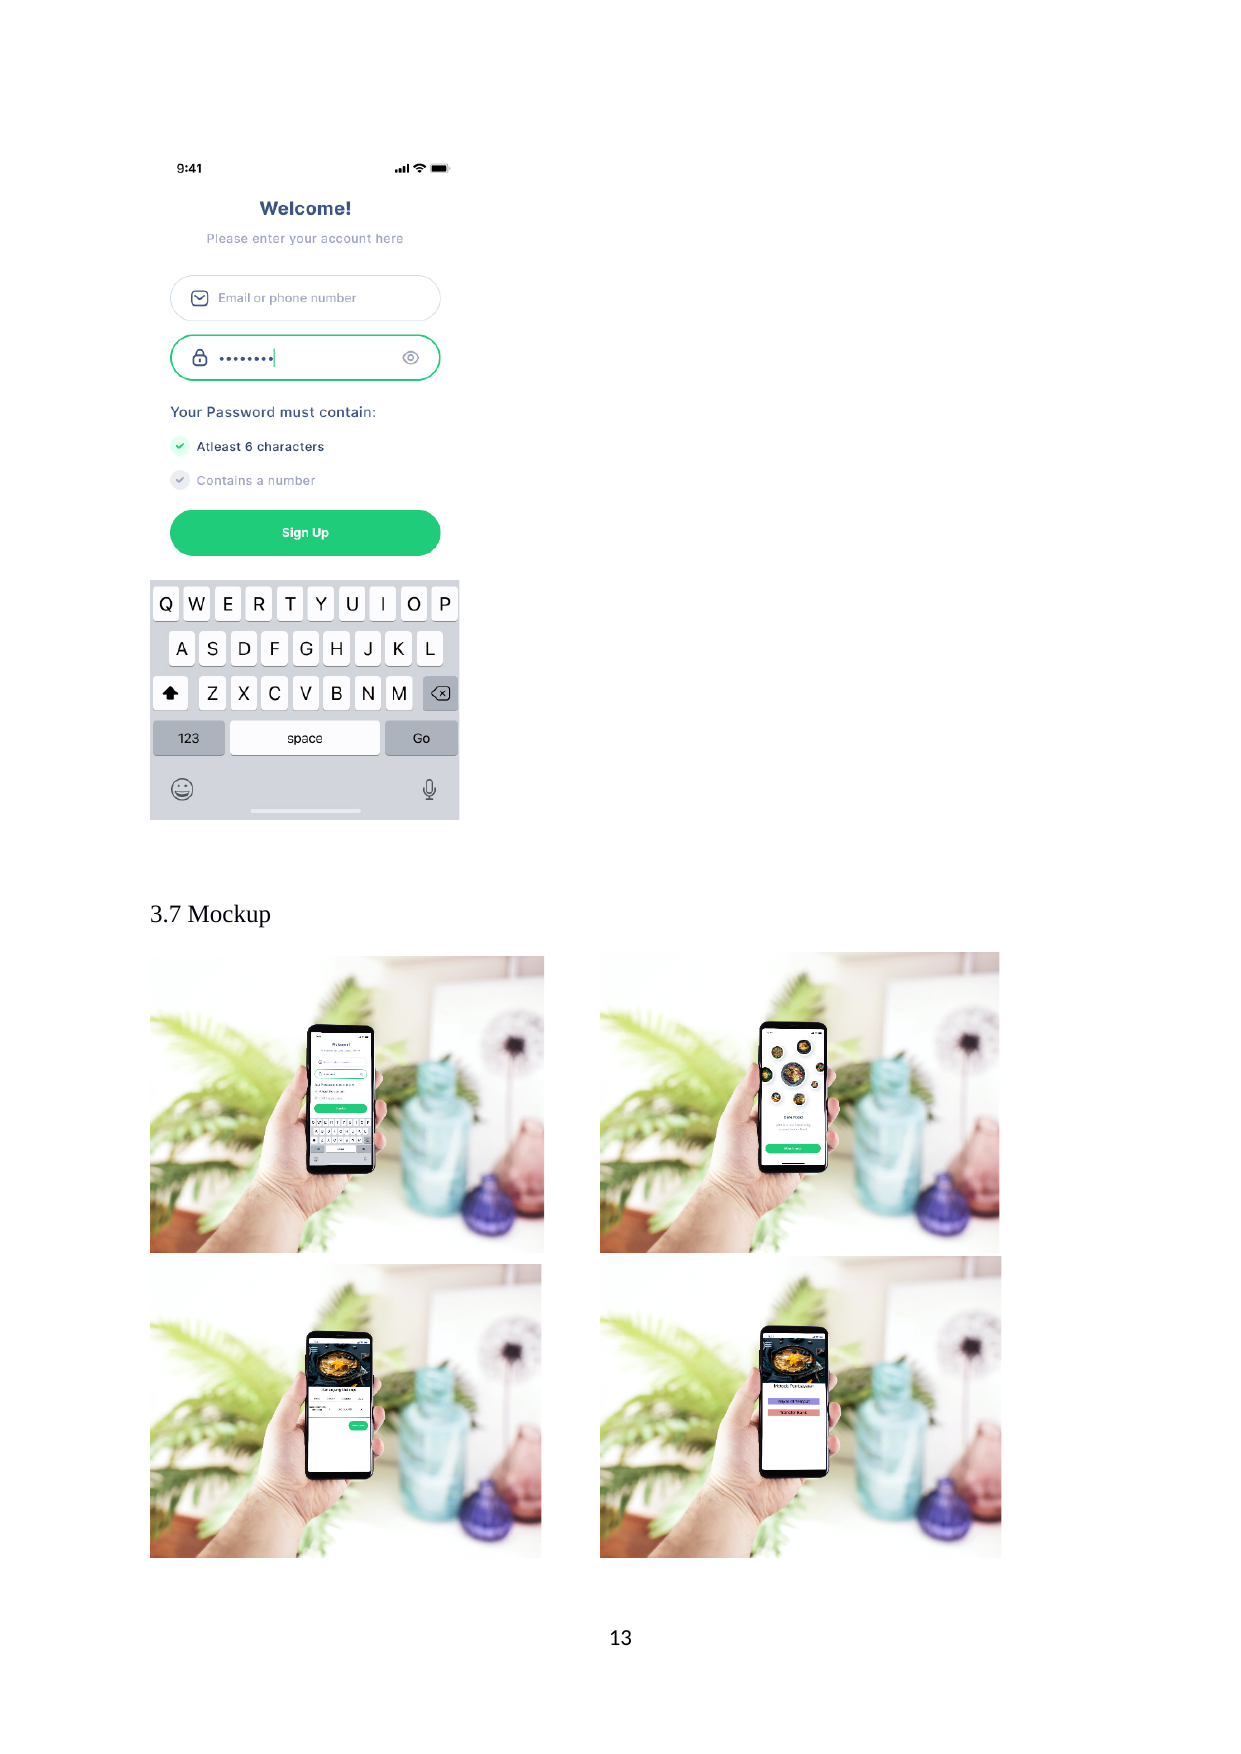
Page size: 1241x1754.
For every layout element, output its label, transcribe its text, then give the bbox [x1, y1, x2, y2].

picture [150, 956, 545, 1253]
picture [150, 150, 460, 820]
picture [150, 1264, 542, 1558]
picture [600, 1256, 1002, 1558]
text 3.7 Mockup [150, 899, 1090, 928]
picture [600, 952, 1000, 1253]
